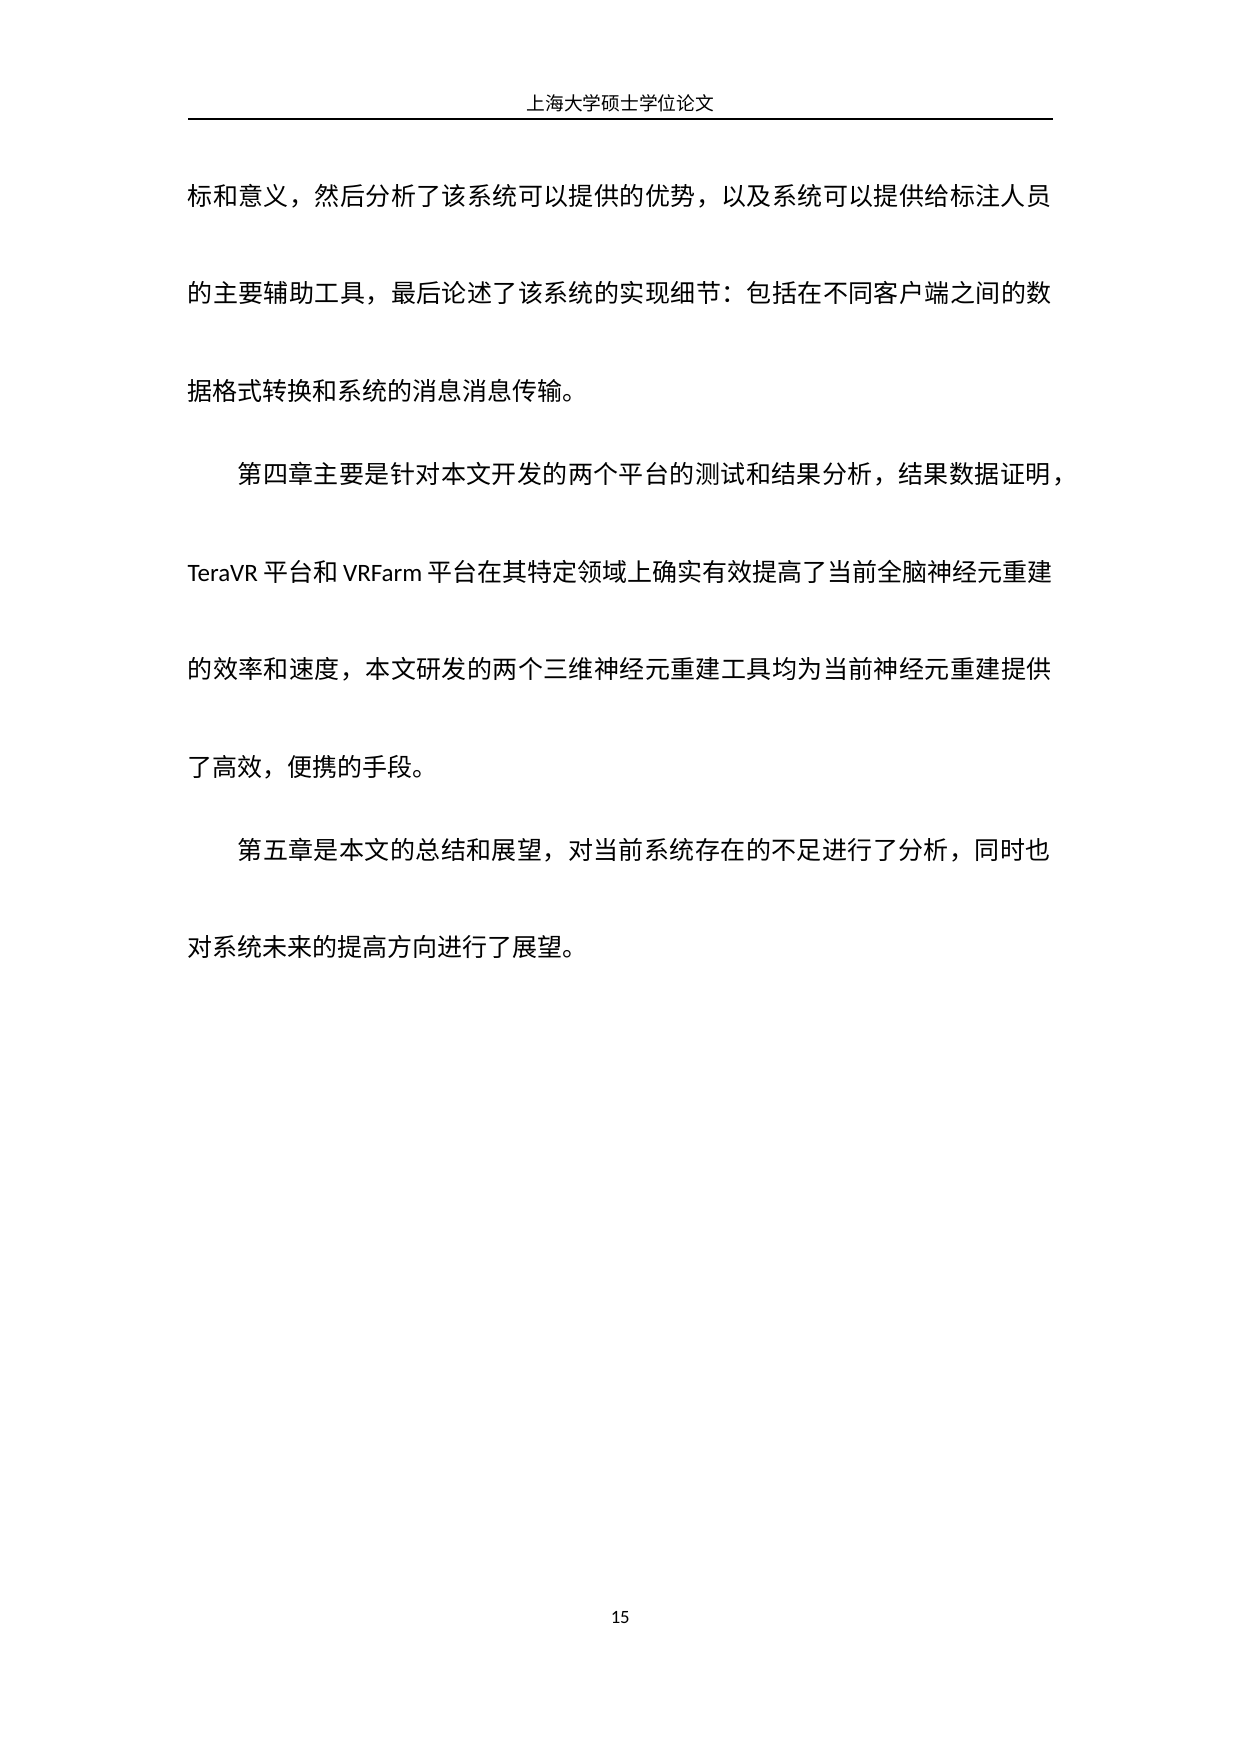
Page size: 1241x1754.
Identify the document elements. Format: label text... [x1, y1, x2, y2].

text 第五章是本文的总结和展望，对当前系统存在的不足进行了分析，同时也对系统未来的提高方向进行了展望。 [187, 816, 1053, 978]
text 第四章主要是针对本文开发的两个平台的测试和结果分析，结果数据证明，TeraVR平台和VRFarm平台在其特定领域上确实有效提高了当前全脑神经元重建的效率和速度，本文研发的两个三维神经元重建工具均为当前神经元重建提供了高效，便携的手段。 [187, 440, 1053, 798]
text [187, 162, 1053, 422]
